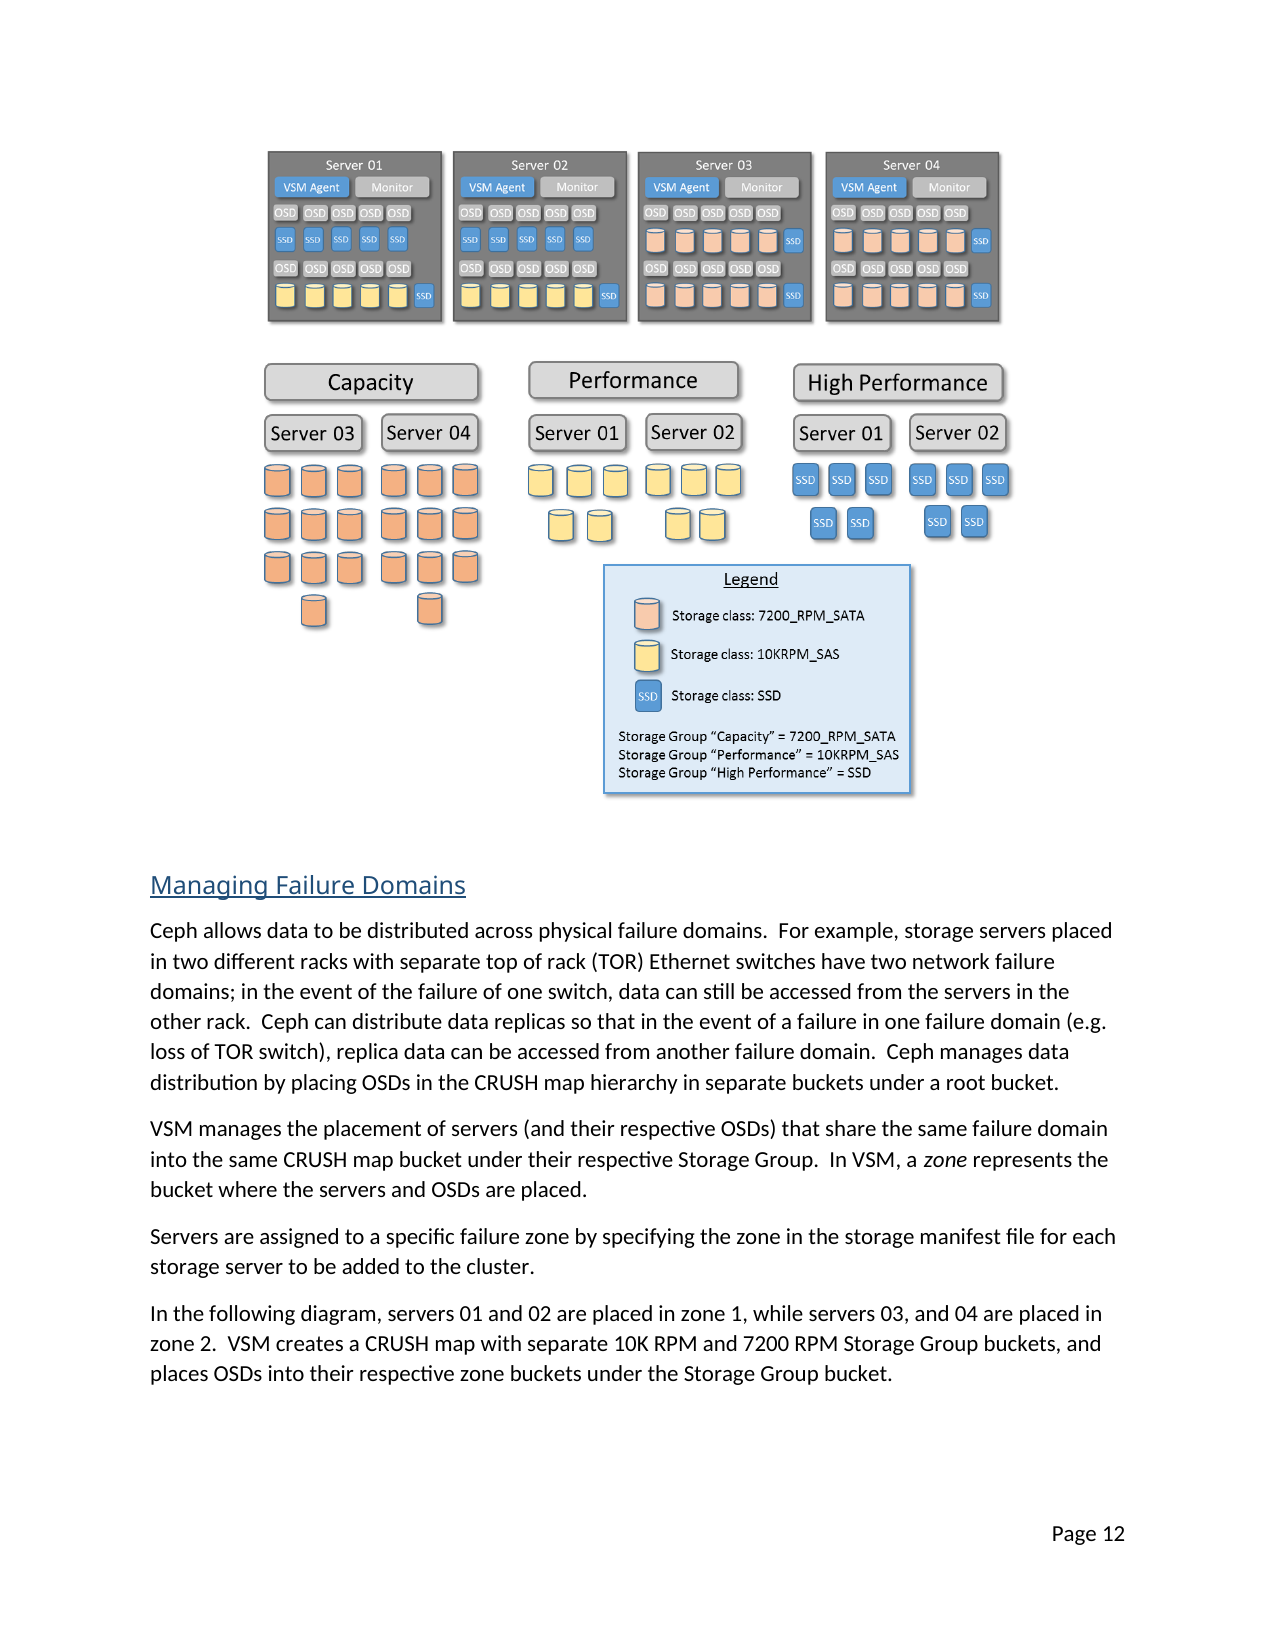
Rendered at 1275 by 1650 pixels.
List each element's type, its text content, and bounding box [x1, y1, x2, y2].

text Ceph allows data to be distributed across physical failure domains. For example, storage servers placed in two different racks with separate top of rack (TOR) Ethernet switches have two network failure domains; in the event of the failure of one switch, data can still be accessed from the servers in the other rack. Ceph can distribute data replicas so that in the event of a failure in one failure domain (e.g. loss of TOR switch), replica data can be accessed from another failure domain. Ceph manages data distribution by placing OSDs in the CRUSH map hierarchy in separate buckets under a root bucket. [150, 917, 1125, 1096]
subtitle Managing Failure Domains [150, 867, 1125, 901]
text Servers are assigned to a specific failure zone by specifying the zone in the storage manifest file for each storage server to be added to the cluster. [150, 1222, 1125, 1280]
text In the following diagram, servers 01 and 02 are placed in zone 1, while servers 03, and 04 are placed in zone 2. VSM creates a CRUSH map with separate 10K RPM and 7200 RPM Storage Group buckets, and places OSDs into their respective zone buckets under the Storage Group bucket. [150, 1299, 1125, 1387]
picture [254, 150, 1021, 802]
text VSM manages the placement of servers (and their respective OSDs) that share the same failure domain into the same CRUSH map bucket under their respective Storage Group. In VSM, a zone represents the bucket where the servers and OSDs are placed. [150, 1114, 1125, 1203]
